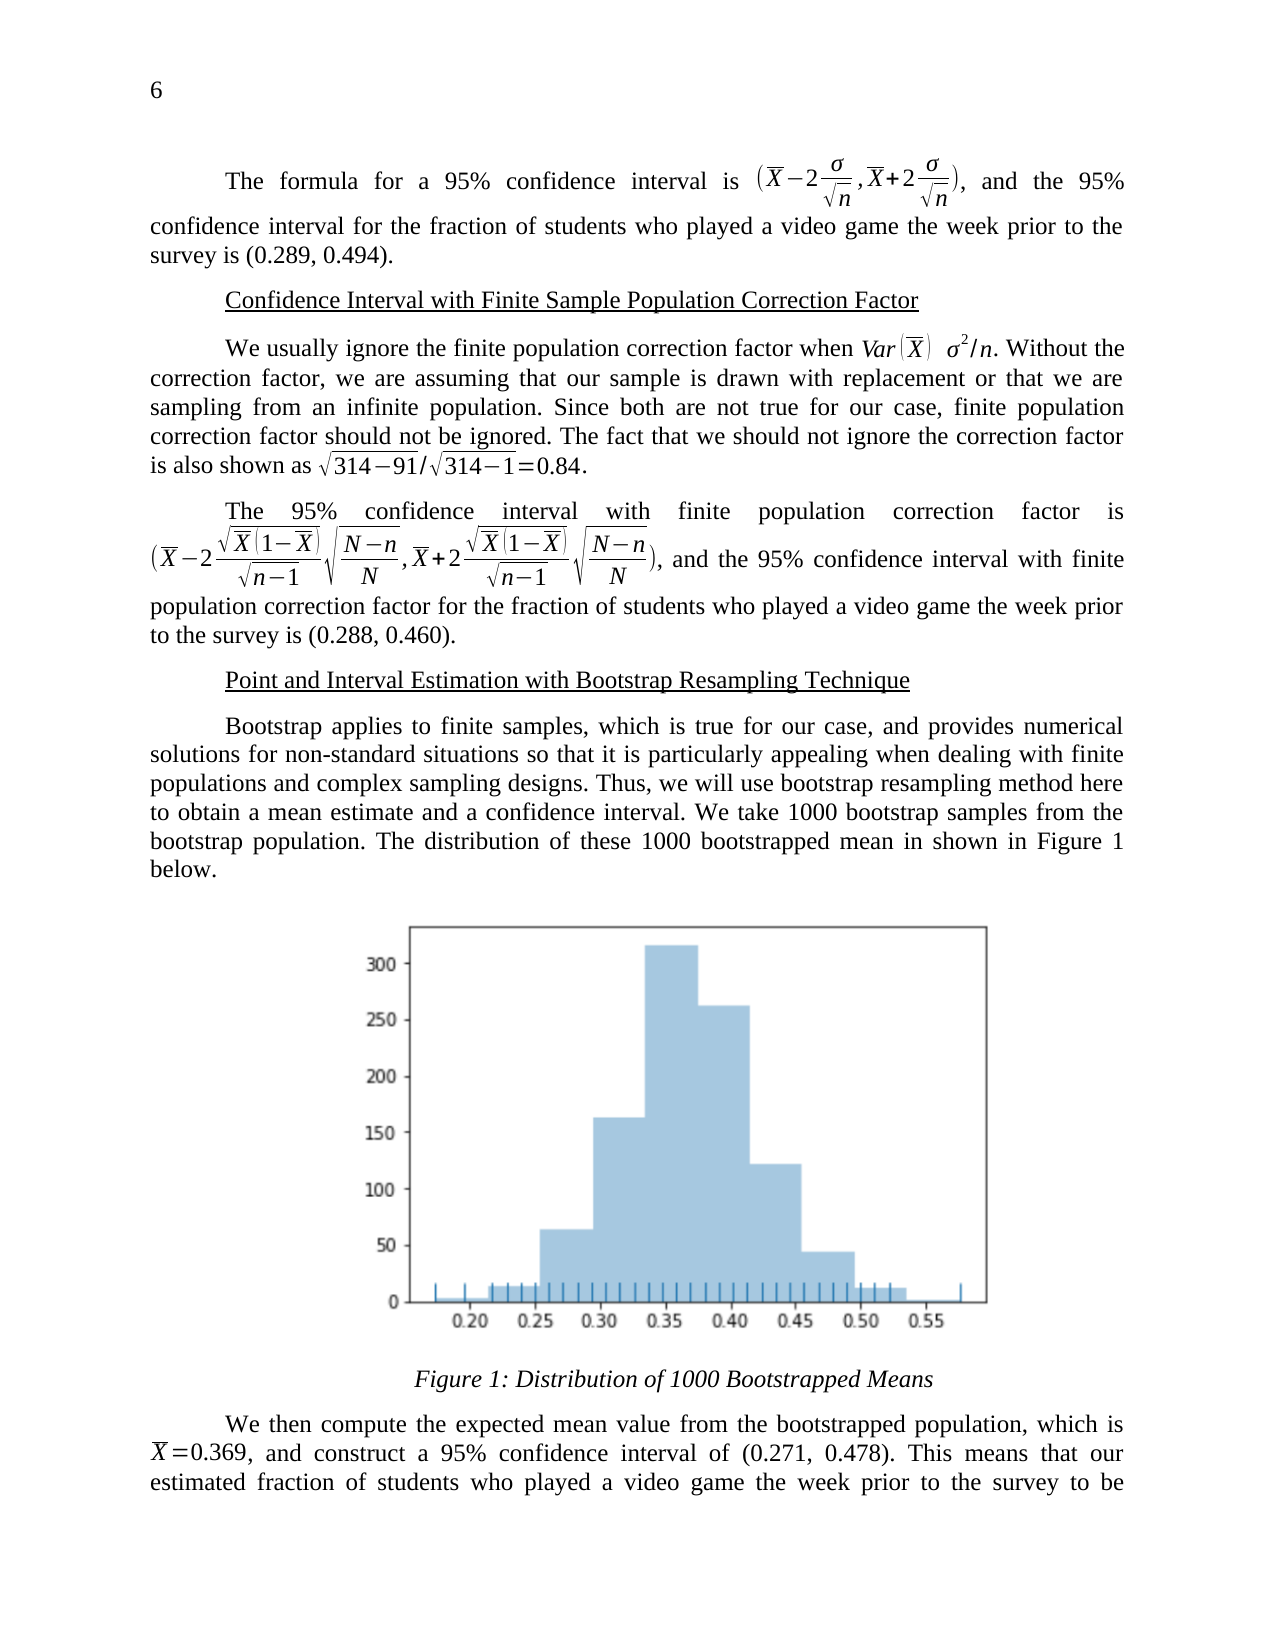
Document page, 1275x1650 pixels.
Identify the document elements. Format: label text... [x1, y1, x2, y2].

text Bootstrap applies to finite samples, which is true for our case, and provides numerical solutions for non-standard situations so that it is particularly appealing when dealing with finite populations and complex sampling designs. Thus, we will use bootstrap resampling method here to obtain a mean estimate and a confidence interval. We take 1000 bootstrap samples from the bootstrap population. The distribution of these 1000 bootstrapped mean in shown in Figure 1 below. [150, 711, 1125, 883]
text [150, 1409, 1125, 1495]
text The 95% confidence interval with finite population correction factor is , and the 95% confidence interval with finite population correction factor for the fraction of students who played a video game the week prior to the survey is (0.288, 0.460). [150, 496, 1125, 649]
text Point and Interval Estimation with Bootstrap Resampling Technique [150, 665, 1125, 694]
text We usually ignore the finite population correction factor when . Without the correction factor, we are assuming that our sample is drawn with replacement or that we are sampling from an infinite population. Since both are not true for our case, finite population correction factor should not be ignored. The fact that we should not ignore the correction factor is also shown as . [150, 331, 1125, 479]
picture [341, 900, 1009, 1347]
text Figure 1: Distribution of 1000 Bootstrapped Means [150, 1364, 1125, 1392]
text The formula for a 95% confidence interval is , and the 95% confidence interval for the fraction of students who played a video game the week prior to the survey is (0.289, 0.494). [150, 150, 1125, 268]
text Confidence Interval with Finite Sample Population Correction Factor [150, 285, 1125, 314]
